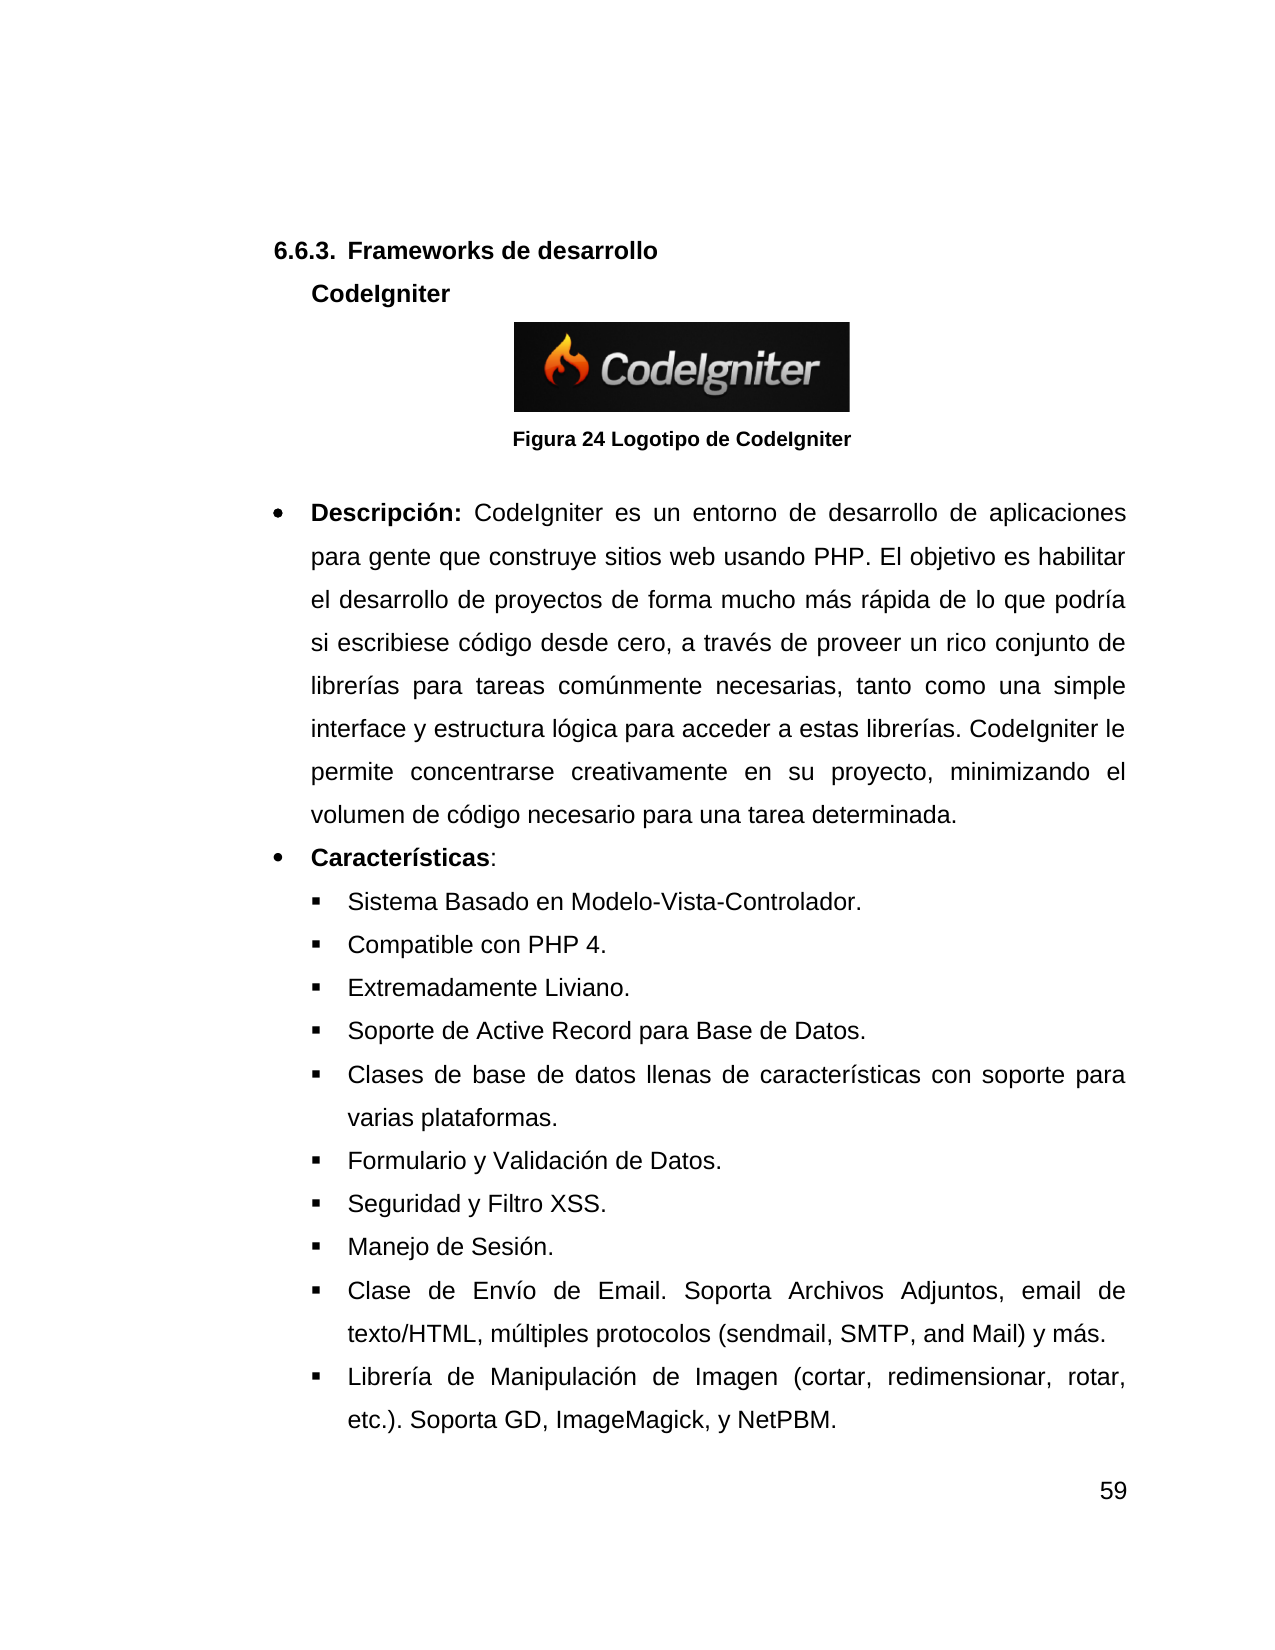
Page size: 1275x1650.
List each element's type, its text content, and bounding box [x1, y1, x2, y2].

text Clase de Envío de Email. Soporta Archivos Adjuntos, email de texto/HTML, múltiples protocolos (sendmail, SMTP, and Mail) y más. [310, 1276, 1127, 1348]
text Formulario y Validación de Datos. [310, 1146, 1127, 1175]
text Sistema Basado en Modelo-Vista-Controlador. [310, 887, 1127, 916]
text Librería de Manipulación de Imagen (cortar, redimensionar, rotar, etc.). Soporta GD, ImageMagick, y NetPBM. [310, 1362, 1127, 1434]
text Manejo de Sesión. [310, 1232, 1127, 1261]
text Extremadamente Liviano. [310, 973, 1127, 1002]
text Seguridad y Filtro XSS. [310, 1189, 1127, 1218]
text CodeIgniter [236, 279, 1127, 308]
text Clases de base de datos llenas de características con soporte para varias plataformas. [310, 1059, 1127, 1132]
text Frameworks de desarrollo [273, 236, 1127, 265]
text Descripción: CodeIgniter es un entorno de desarrollo de aplicaciones para gente que construye sitios web usando PHP. El objetivo es habilitar el desarrollo de proyectos de forma mucho más rápida de lo que podría si escribiese código desde cero, a través de proveer un rico conjunto de librerías para tareas comúnmente necesarias, tanto como una simple interface y estructura lógica para acceder a estas librerías. CodeIgniter le permite concentrarse creativamente en su proyecto, minimizando el volumen de código necesario para una tarea determinada. [273, 498, 1127, 829]
text Soporte de Active Record para Base de Datos. [310, 1016, 1127, 1045]
text Características: [273, 843, 1127, 872]
text Compatible con PHP 4. [310, 930, 1127, 959]
picture [514, 322, 850, 412]
